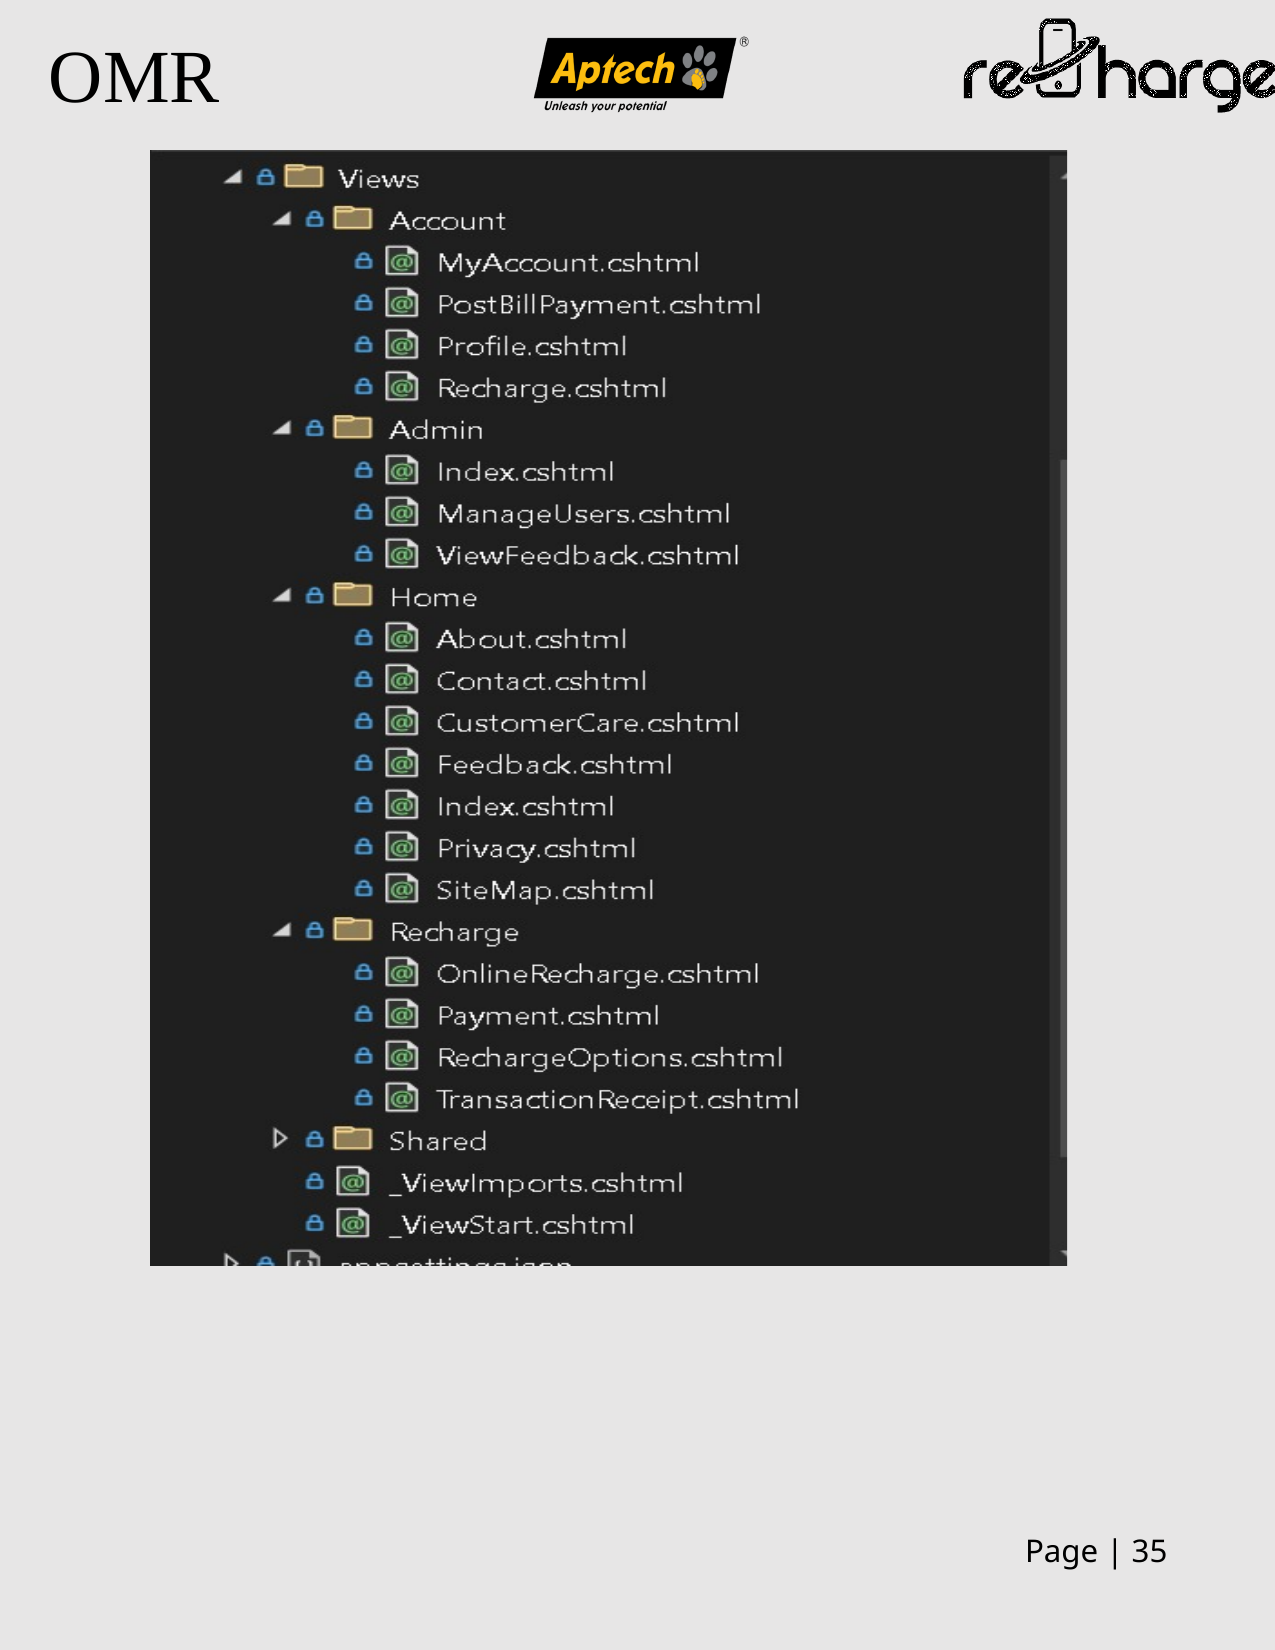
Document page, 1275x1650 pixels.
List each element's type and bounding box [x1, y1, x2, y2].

picture [150, 150, 1068, 1266]
picture [518, 18, 757, 128]
